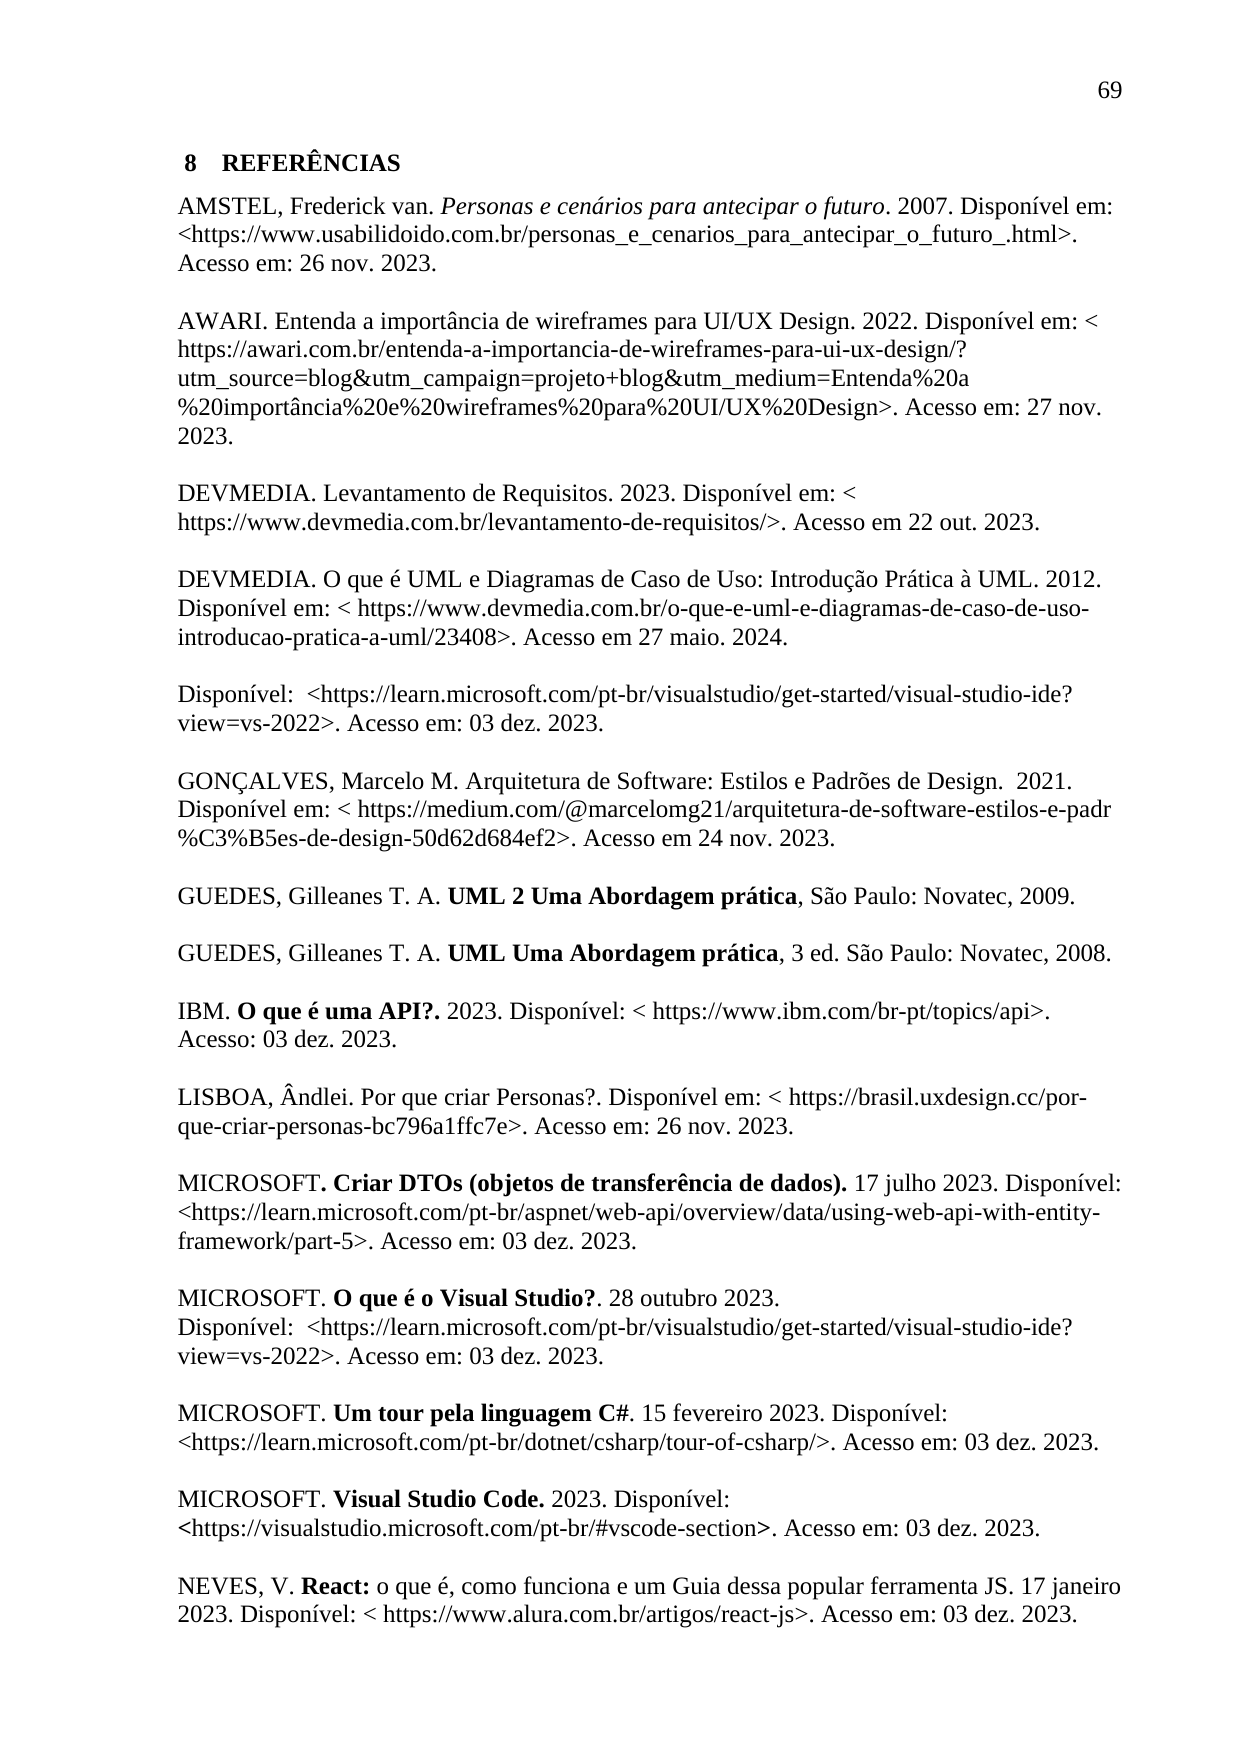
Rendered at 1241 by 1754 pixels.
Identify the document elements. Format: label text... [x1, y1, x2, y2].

text IBM. O que é uma API?. 2023. Disponível: < https://www.ibm.com/br-pt/topics/api>. Acesso: 03 dez. 2023. [177, 996, 1122, 1053]
text DEVMEDIA. Levantamento de Requisitos. 2023. Disponível em: < https://www.devmedia.com.br/levantamento-de-requisitos/>. Acesso em 22 out. 2023. [177, 478, 1122, 536]
subtitle REFERÊNCIAS [184, 148, 1122, 176]
text MICROSOFT. Um tour pela linguagem C#. 15 fevereiro 2023. Disponível: <https://learn.microsoft.com/pt-br/dotnet/csharp/tour-of-csharp/>. Acesso em: 03 dez. 2023. [177, 1398, 1122, 1456]
text DEVMEDIA. O que é UML e Diagramas de Caso de Uso: Introdução Prática à UML. 2012. Disponível em: < https://www.devmedia.com.br/o-que-e-uml-e-diagramas-de-caso-de-uso-introducao-pratica-a-uml/23408>. Acesso em 27 maio. 2024. [177, 564, 1122, 651]
text Disponível: <https://learn.microsoft.com/pt-br/visualstudio/get-started/visual-studio-ide?view=vs-2022>. Acesso em: 03 dez. 2023. [177, 679, 1122, 737]
text MICROSOFT. Visual Studio Code. 2023. Disponível: <https://visualstudio.microsoft.com/pt-br/#vscode-section>. Acesso em: 03 dez. 2023. [177, 1484, 1122, 1542]
text NEVES, V. React: o que é, como funciona e um Guia dessa popular ferramenta JS. 17 janeiro 2023. Disponível: < https://www.alura.com.br/artigos/react-js>. Acesso em: 03 dez. 2023. [177, 1571, 1122, 1628]
text AMSTEL, Frederick van. Personas e cenários para antecipar o futuro. 2007. Disponível em: <https://www.usabilidoido.com.br/personas_e_cenarios_para_antecipar_o_futuro_.html>. Acesso em: 26 nov. 2023. [177, 191, 1122, 277]
text MICROSOFT. Criar DTOs (objetos de transferência de dados). 17 julho 2023. Disponível: <https://learn.microsoft.com/pt-br/aspnet/web-api/overview/data/using-web-api-with-entity-framework/part-5>. Acesso em: 03 dez. 2023. [177, 1168, 1122, 1254]
text MICROSOFT. O que é o Visual Studio?. 28 outubro 2023. [177, 1283, 1122, 1312]
text GUEDES, Gilleanes T. A. UML Uma Abordagem prática, 3 ed. São Paulo: Novatec, 2008. [177, 938, 1122, 967]
text GUEDES, Gilleanes T. A. UML 2 Uma Abordagem prática, São Paulo: Novatec, 2009. [177, 881, 1122, 909]
text AWARI. Entenda a importância de wireframes para UI/UX Design. 2022. Disponível em: < https://awari.com.br/entenda-a-importancia-de-wireframes-para-ui-ux-design/?utm_source=blog&utm_campaign=projeto+blog&utm_medium=Entenda%20a%20importância%20e%20wireframes%20para%20UI/UX%20Design>. Acesso em: 27 nov. 2023. [177, 306, 1122, 449]
text GONÇALVES, Marcelo M. Arquitetura de Software: Estilos e Padrões de Design. 2021. Disponível em: < https://medium.com/@marcelomg21/arquitetura-de-software-estilos-e-padr%C3%B5es-de-design-50d62d684ef2>. Acesso em 24 nov. 2023. [177, 766, 1122, 852]
text Disponível: <https://learn.microsoft.com/pt-br/visualstudio/get-started/visual-studio-ide?view=vs-2022>. Acesso em: 03 dez. 2023. [177, 1312, 1122, 1369]
text LISBOA, Ândlei. Por que criar Personas?. Disponível em: < https://brasil.uxdesign.cc/por-que-criar-personas-bc796a1ffc7e>. Acesso em: 26 nov. 2023. [794, 1082, 1122, 1139]
